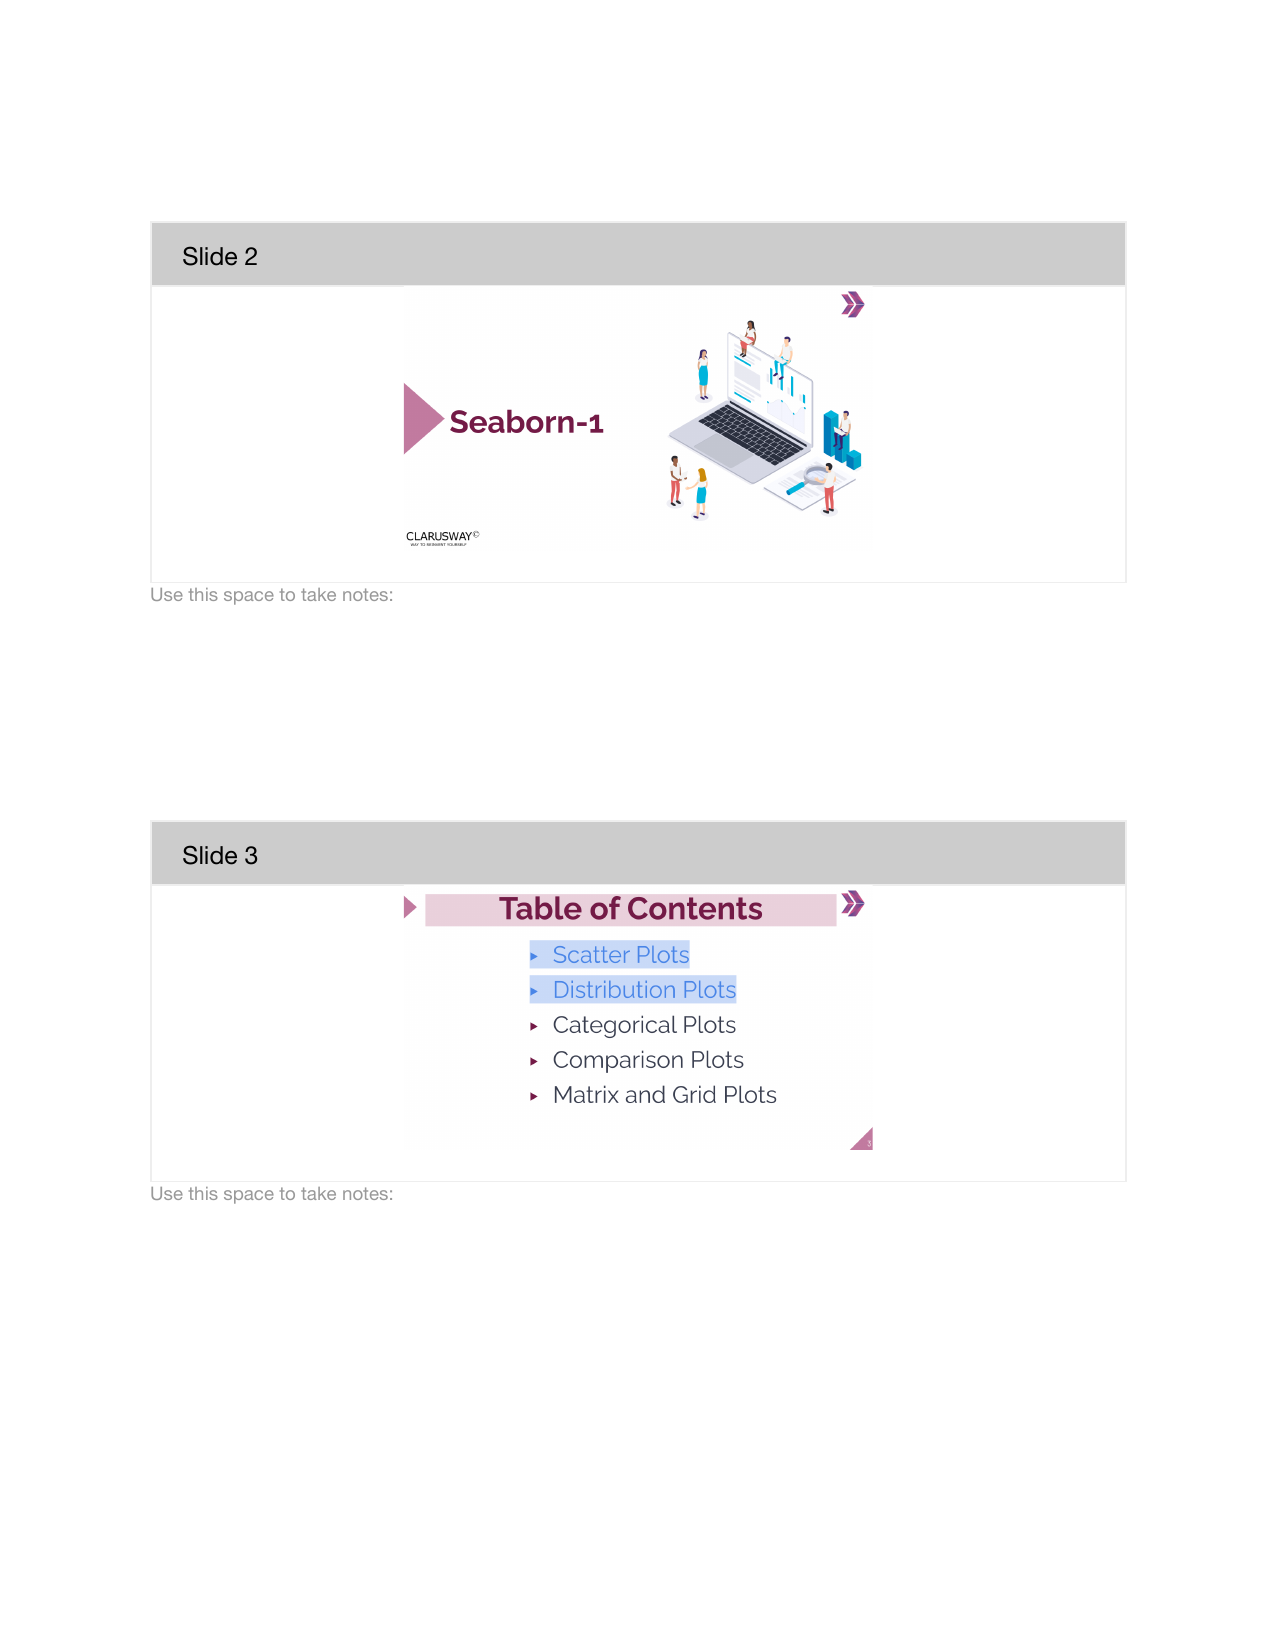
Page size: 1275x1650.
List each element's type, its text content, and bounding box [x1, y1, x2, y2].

table_header Slide 3 [152, 822, 1125, 884]
text Use this space to take notes: [150, 583, 1125, 607]
table_cell [152, 287, 1125, 582]
table_cell [152, 886, 1125, 1181]
picture [403, 286, 873, 551]
table_header Slide 2 [152, 223, 1125, 285]
text Use this space to take notes: [150, 1182, 1125, 1206]
picture [403, 885, 873, 1150]
